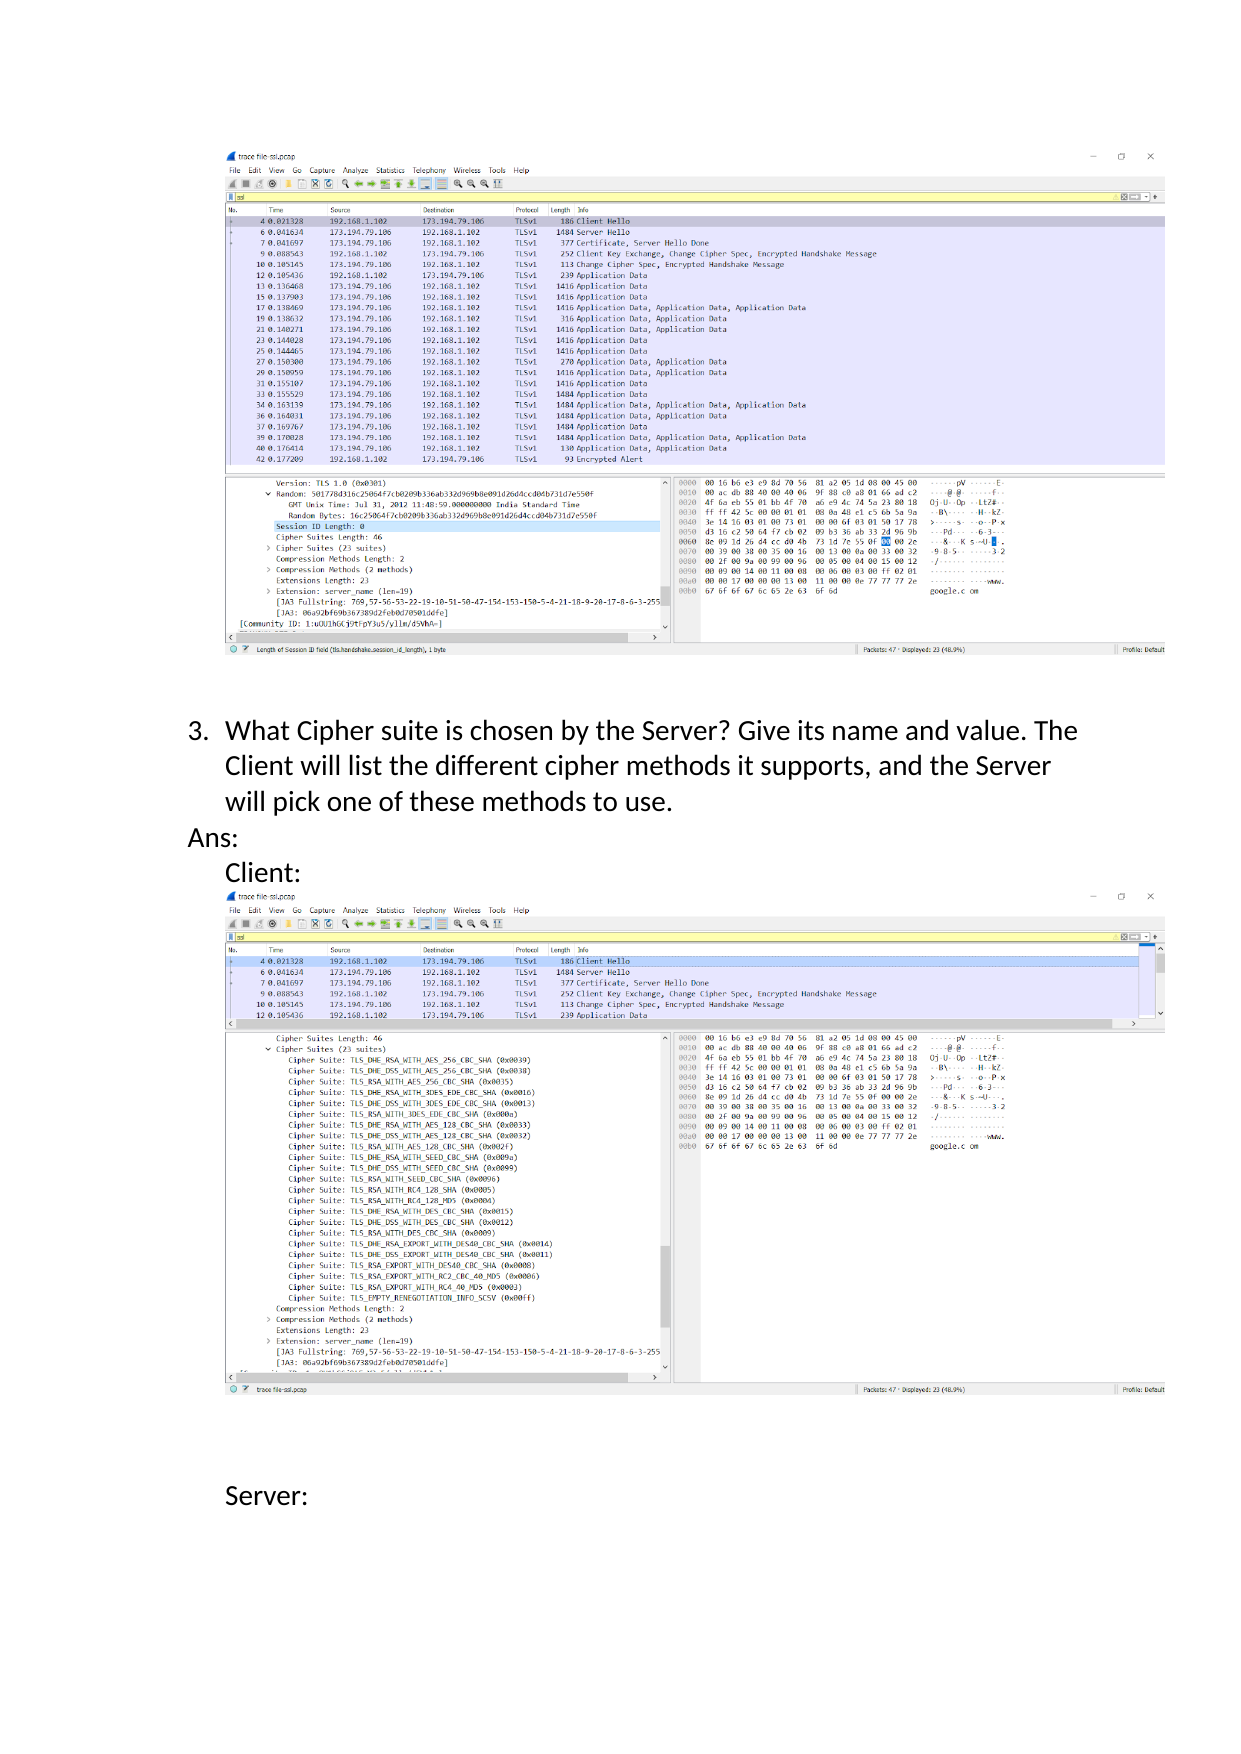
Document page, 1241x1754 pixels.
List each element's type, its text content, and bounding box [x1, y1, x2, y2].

list What Cipher suite is chosen by the Server? Give its name and value. The Client will list the different cipher methods it supports, and the Server will pick one of these methods to use. [187, 712, 1090, 819]
picture [225, 150, 1165, 655]
text Ans: [187, 819, 1090, 854]
picture [225, 890, 1165, 1395]
text Server: [225, 1477, 1090, 1512]
text Client: [225, 854, 1090, 890]
